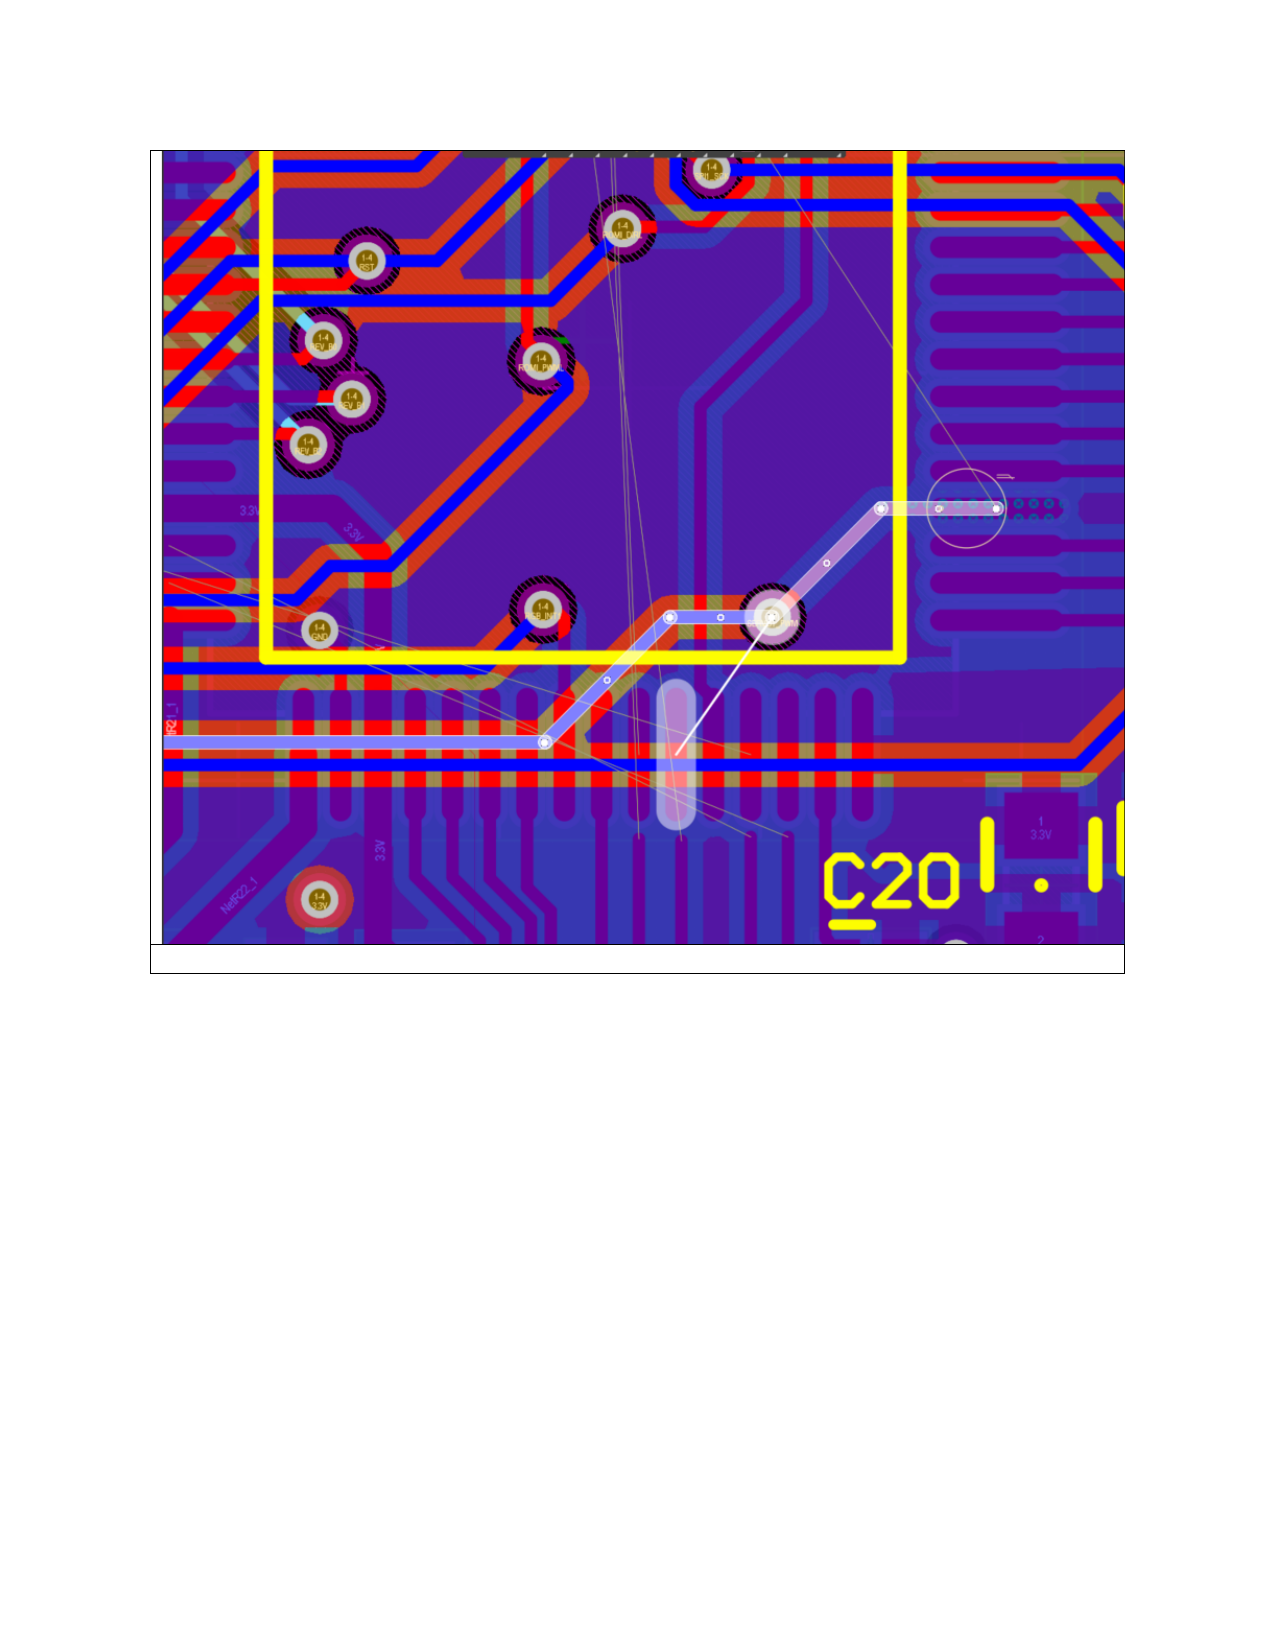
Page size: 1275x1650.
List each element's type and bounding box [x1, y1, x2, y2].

table_cell [151, 945, 1124, 973]
picture [161, 151, 1125, 944]
table_header [151, 151, 161, 943]
